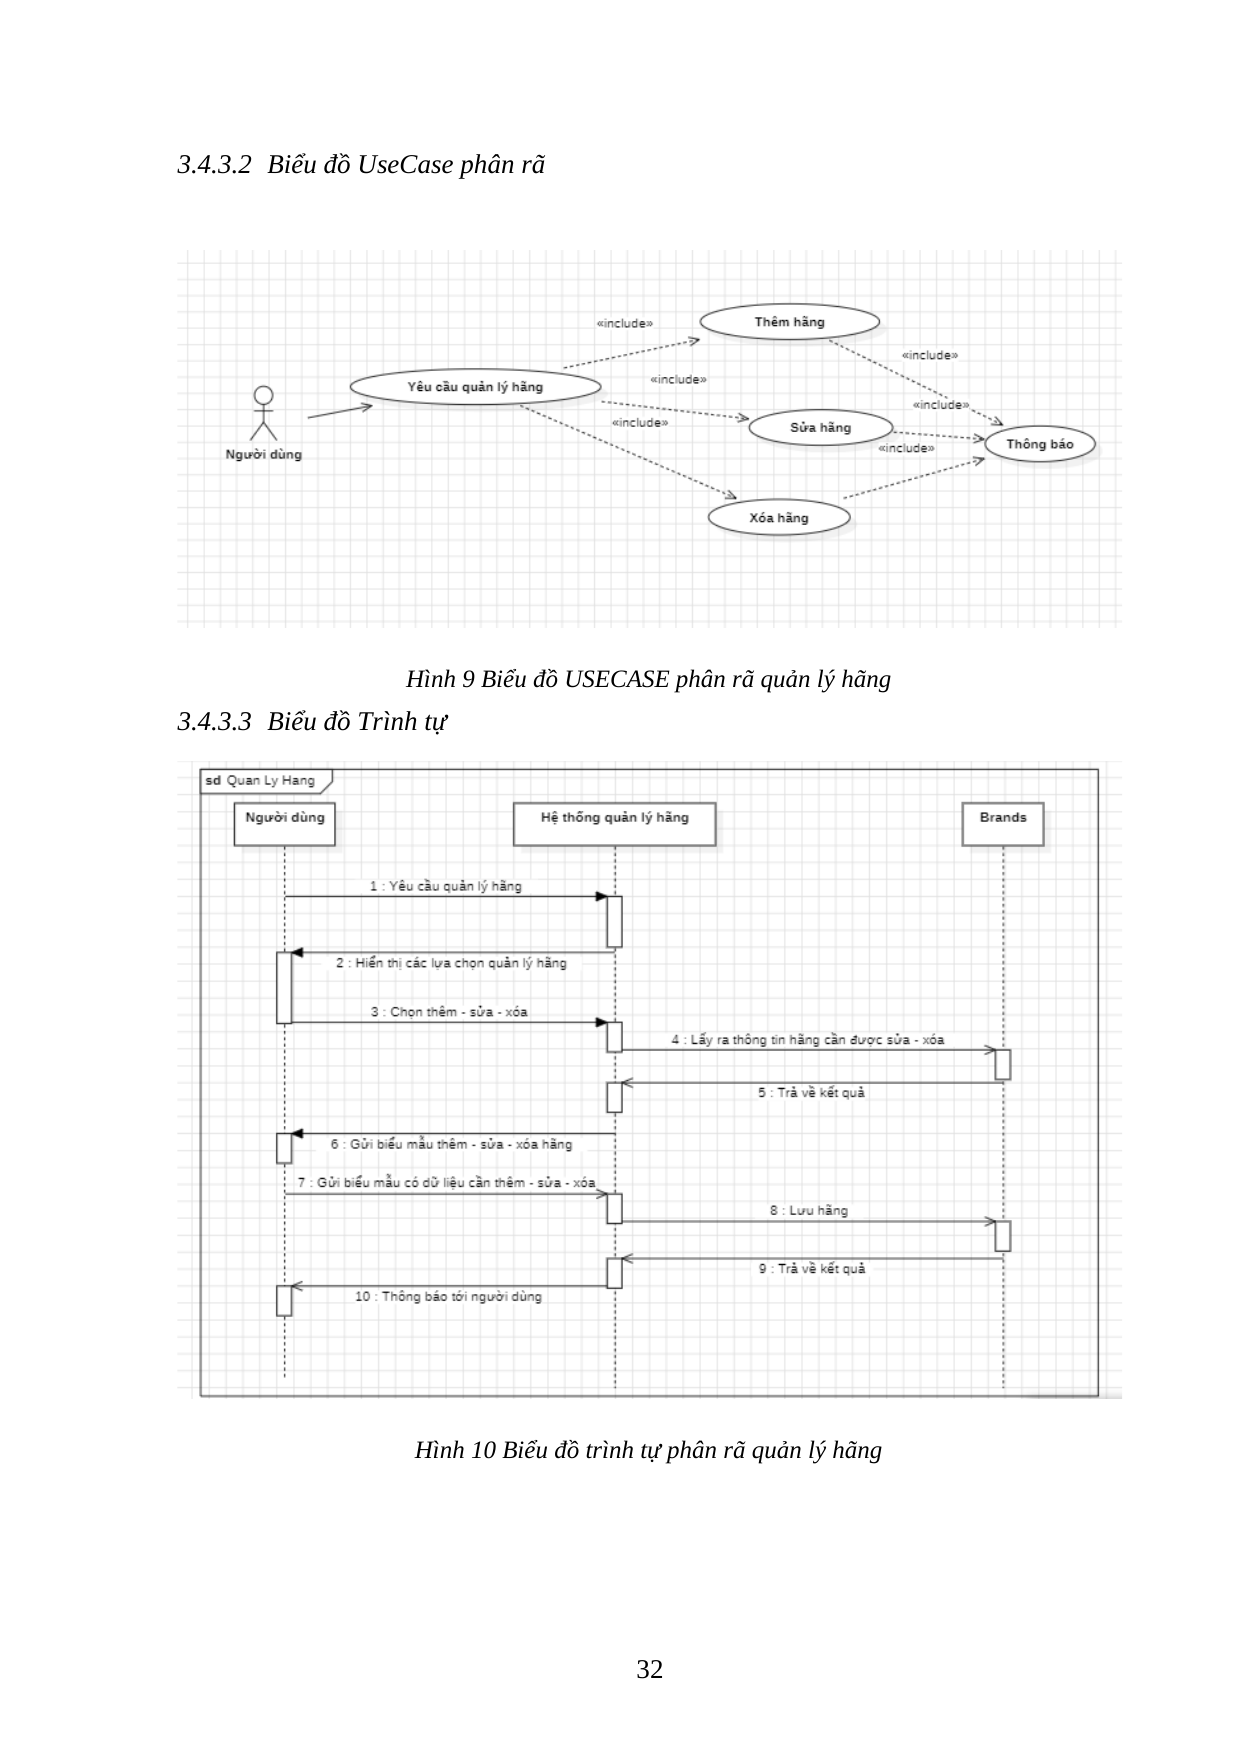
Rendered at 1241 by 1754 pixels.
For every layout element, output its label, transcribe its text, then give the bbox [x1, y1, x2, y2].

text Hình 10 Biểu đồ trình tự phân rã quản lý hãng [177, 1435, 1122, 1464]
text Hình 9 Biểu đồ USECASE phân rã quản lý hãng [177, 664, 1122, 693]
subtitle Biểu đồ Trình tự [177, 705, 1122, 736]
subtitle Biểu đồ UseCase phân rã [177, 148, 1122, 179]
picture [177, 250, 1123, 628]
picture [177, 761, 1123, 1399]
